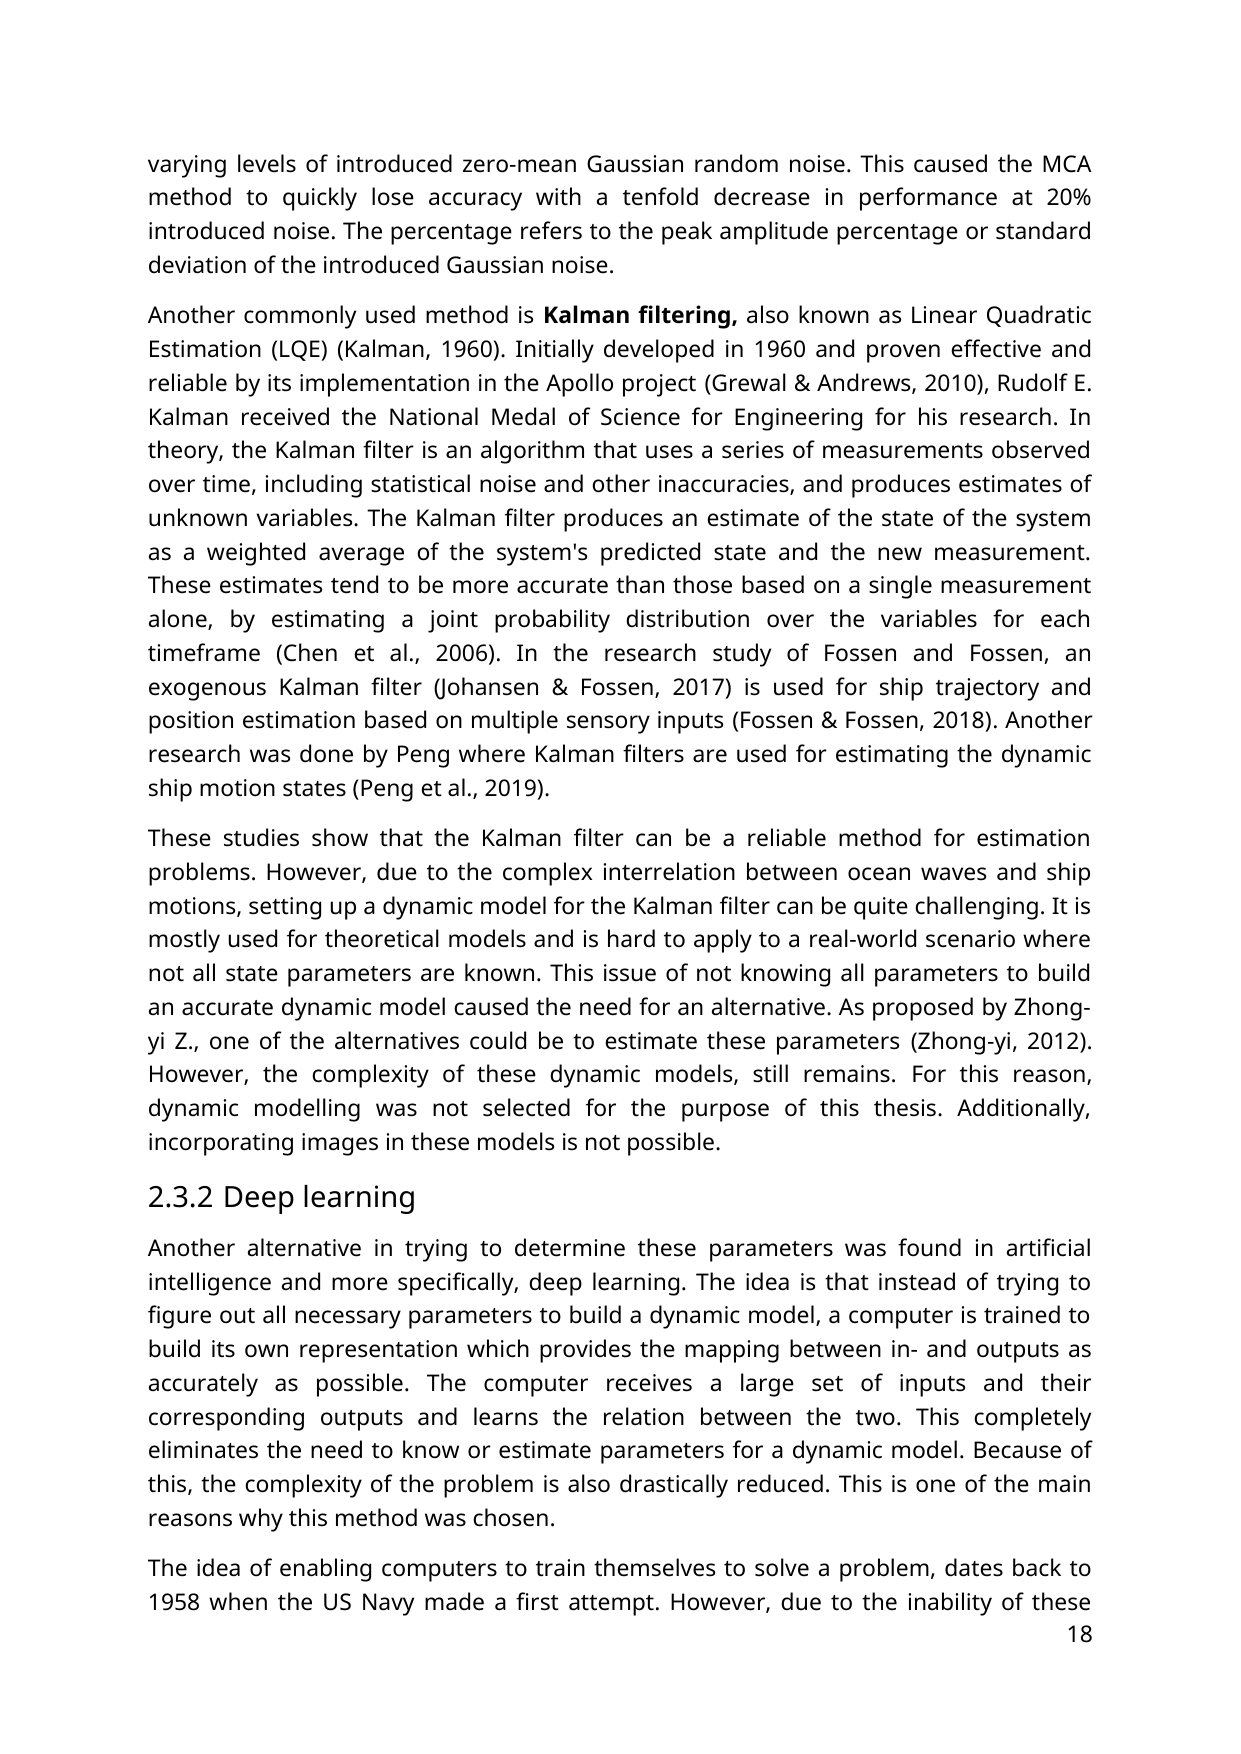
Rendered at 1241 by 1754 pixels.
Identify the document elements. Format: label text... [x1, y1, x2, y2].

text These studies show that the Kalman filter can be a reliable method for estimation problems. However, due to the complex interrelation between ocean waves and ship motions, setting up a dynamic model for the Kalman filter can be quite challenging. It is mostly used for theoretical models and is hard to apply to a real-world scenario where not all state parameters are known. This issue of not knowing all parameters to build an accurate dynamic model caused the need for an alternative. As proposed by Zhong-yi Z., one of the alternatives could be to estimate these parameters . However, the complexity of these dynamic models, still remains. For this reason, dynamic modelling was not selected for the purpose of this thesis. Additionally, incorporating images in these models is not possible. [148, 822, 1093, 1157]
text Another alternative in trying to determine these parameters was found in artificial intelligence and more specifically, deep learning. The idea is that instead of trying to figure out all necessary parameters to build a dynamic model, a computer is trained to build its own representation which provides the mapping between in- and outputs as accurately as possible. The computer receives a large set of inputs and their corresponding outputs and learns the relation between the two. This completely eliminates the need to know or estimate parameters for a dynamic model. Because of this, the complexity of the problem is also drastically reduced. This is one of the main reasons why this method was chosen. [148, 1232, 1093, 1533]
text Another commonly used method is Kalman filtering, also known as Linear Quadratic Estimation (LQE) . Initially developed in 1960 and proven effective and reliable by its implementation in the Apollo project , Rudolf E. Kalman received the National Medal of Science for Engineering for his research. In theory, the Kalman filter is an algorithm that uses a series of measurements observed over time, including statistical noise and other inaccuracies, and produces estimates of unknown variables. The Kalman filter produces an estimate of the state of the system as a weighted average of the system's predicted state and the new measurement. These estimates tend to be more accurate than those based on a single measurement alone, by estimating a joint probability distribution over the variables for each timeframe . In the research study of Fossen and Fossen, an exogenous Kalman filter is used for ship trajectory and position estimation based on multiple sensory inputs . Another research was done by Peng where Kalman filters are used for estimating the dynamic ship motion states . [148, 299, 1093, 803]
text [148, 1552, 1093, 1617]
subtitle Deep learning [148, 1176, 1093, 1216]
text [148, 148, 1093, 280]
